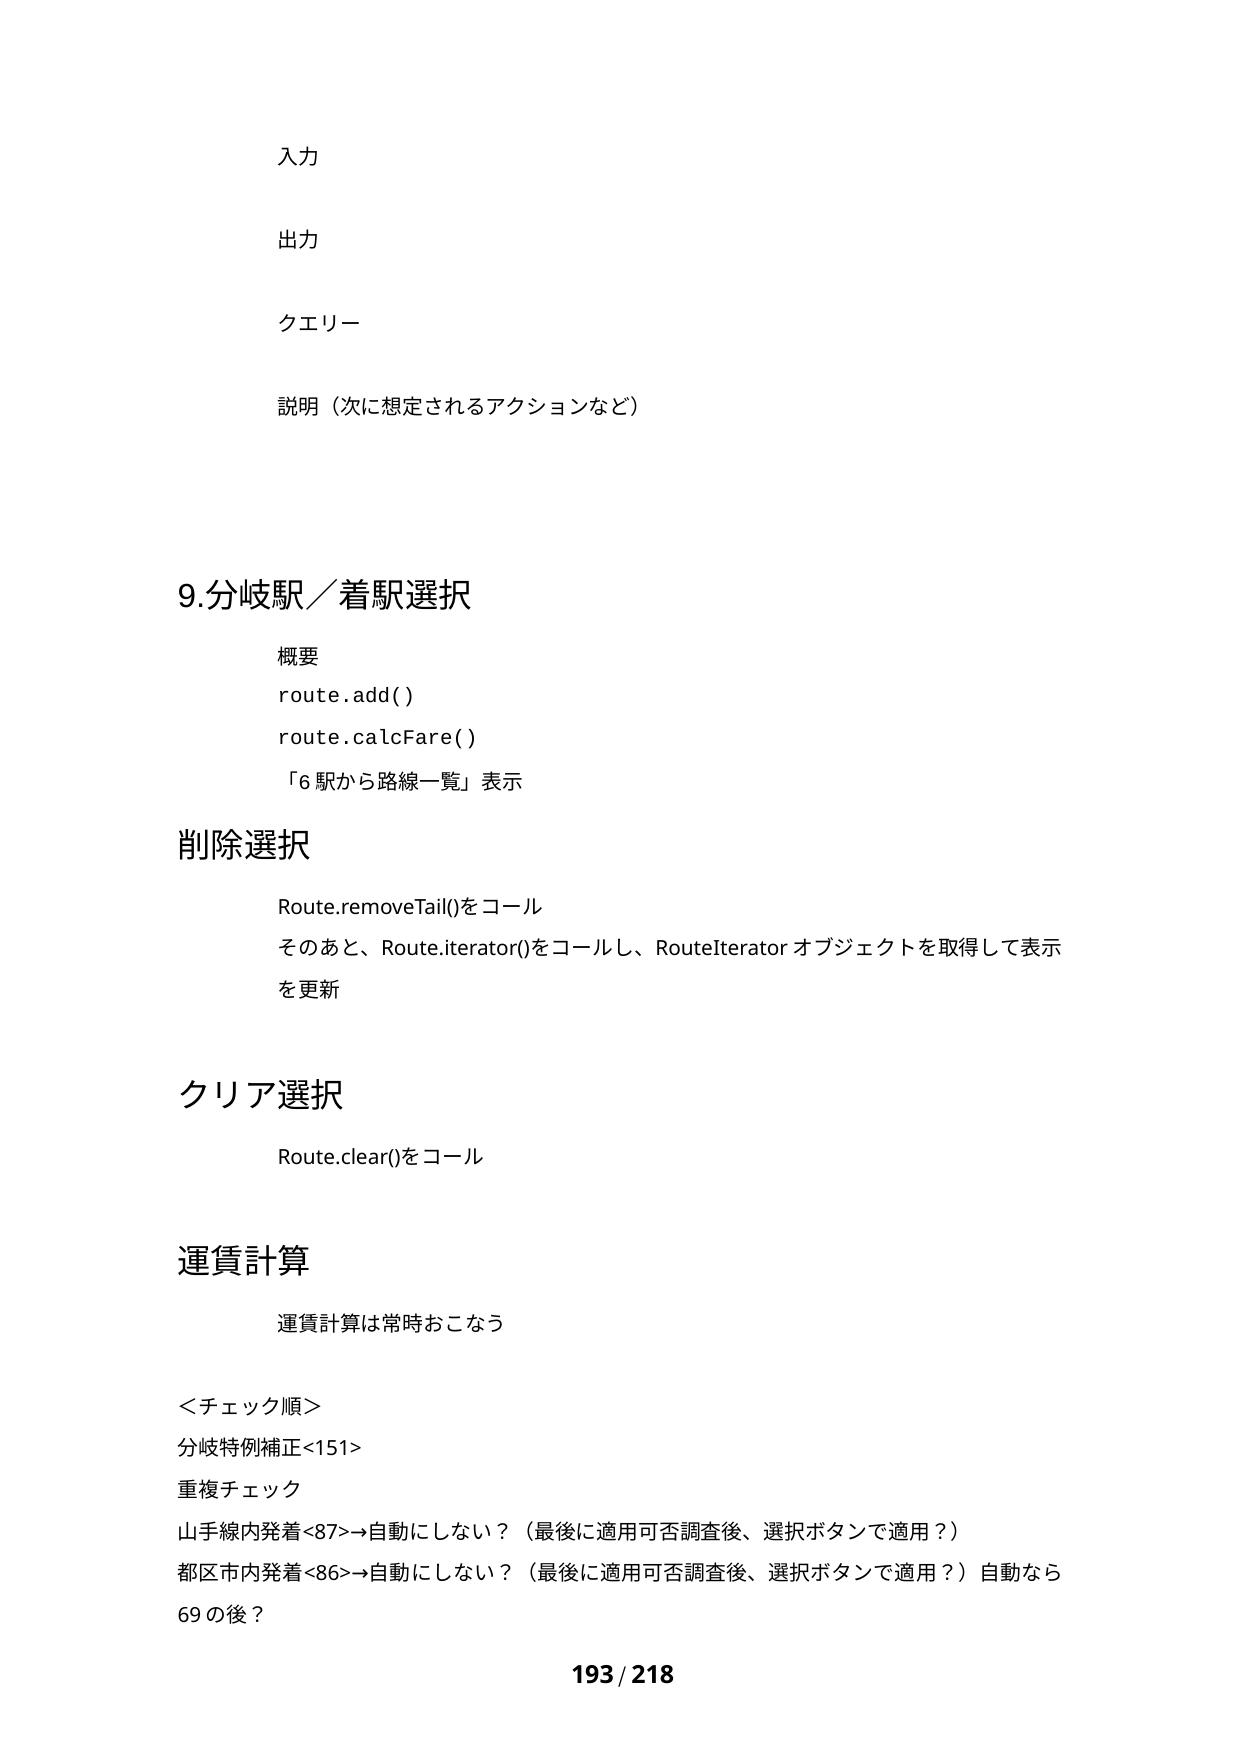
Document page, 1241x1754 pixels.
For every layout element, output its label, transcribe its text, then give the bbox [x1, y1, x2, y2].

text Route.removeTail()をコール [277, 884, 1063, 926]
text route.add() [277, 676, 1063, 718]
text Route.clear()をコール [277, 1134, 1063, 1176]
text 概要 [277, 634, 1063, 676]
text 説明（次に想定されるアクションなど） [277, 384, 1063, 426]
text 入力 [277, 134, 1063, 176]
text 山手線内発着<87>→自動にしない？（最後に適用可否調査後、選択ボタンで適用？） [177, 1509, 1063, 1551]
text route.calcFare() [277, 718, 1063, 759]
text 重複チェック [177, 1468, 1063, 1509]
text 「6駅から路線一覧」表示 [277, 759, 1063, 801]
text 分岐特例補正<151> [177, 1426, 1063, 1468]
subtitle 削除選択 [177, 801, 1063, 884]
text ＜チェック順＞ [177, 1384, 1063, 1426]
text そのあと、Route.iterator()をコールし、RouteIteratorオブジェクトを取得して表示を更新 [277, 926, 1063, 1009]
subtitle クリア選択 [177, 1051, 1063, 1134]
subtitle 9.分岐駅／着駅選択 [177, 551, 1063, 634]
text 運賃計算は常時おこなう [277, 1301, 1063, 1343]
text 出力 [277, 218, 1063, 259]
subtitle 運賃計算 [177, 1218, 1063, 1301]
text 都区市内発着<86>→自動にしない？（最後に適用可否調査後、選択ボタンで適用？）自動なら69の後？ [177, 1551, 1063, 1634]
text クエリー [277, 301, 1063, 343]
